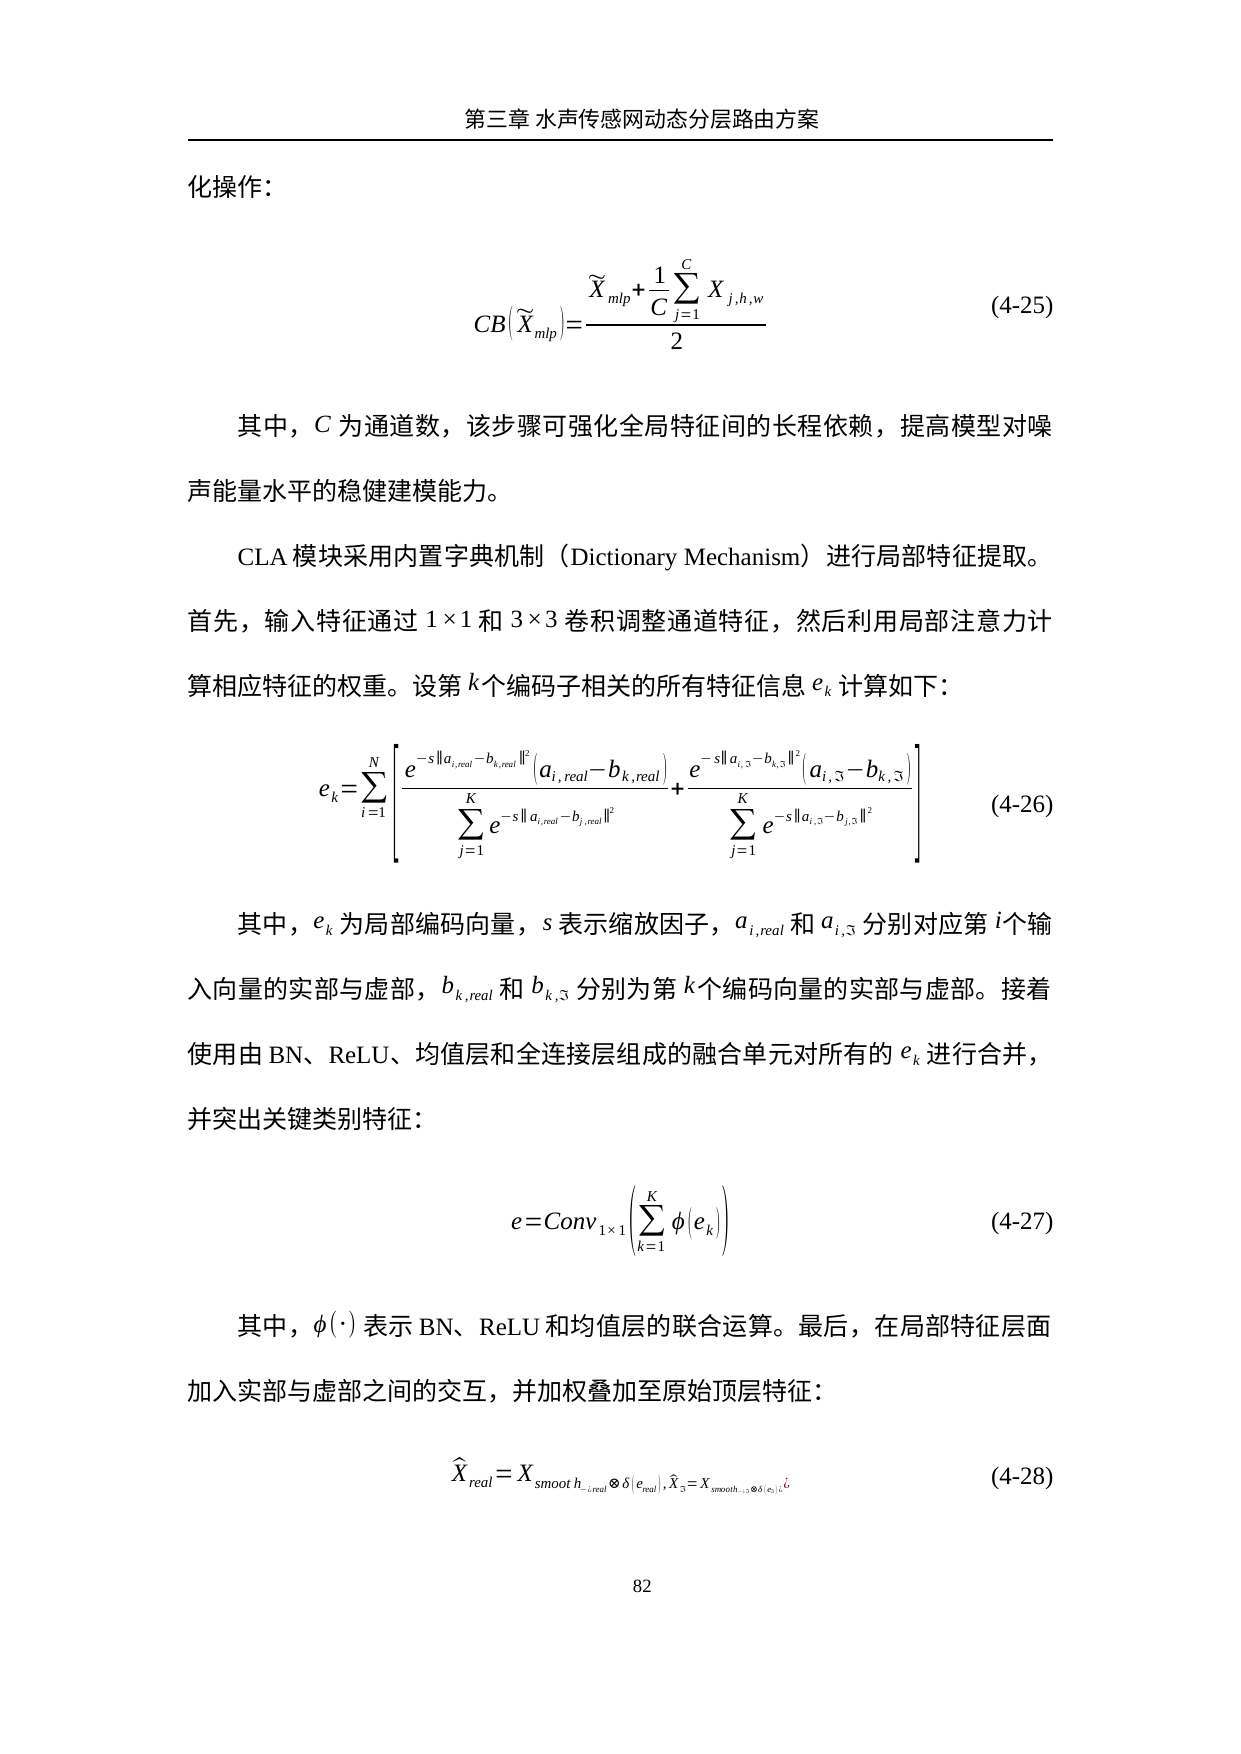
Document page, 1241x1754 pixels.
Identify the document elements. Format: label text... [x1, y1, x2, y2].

text (4-26) [187, 738, 1053, 868]
text 其中， 为局部编码向量， 表示缩放因子， 和 分别对应第 个输入向量的实部与虚部， 和 分别为第 个编码向量的实部与虚部。接着使用由BN、ReLU、均值层和全连接层组成的融合单元对所有的 进行合并，并突出关键类别特征： [187, 890, 1053, 1150]
text 其中， 表示BN、ReLU和均值层的联合运算。最后，在局部特征层面加入实部与虚部之间的交互，并加权叠加至原始顶层特征： [187, 1292, 1053, 1422]
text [187, 153, 1053, 218]
text (4-27) [187, 1172, 1053, 1270]
text CLA模块采用内置字典机制（Dictionary Mechanism）进行局部特征提取。首先，输入特征通过 和 卷积调整通道特征，然后利用局部注意力计算相应特征的权重。设第 个编码子相关的所有特征信息 计算如下： [187, 522, 1053, 717]
text (4-28) [187, 1443, 1053, 1508]
text (4-25) [187, 240, 1053, 370]
text 其中， 为通道数，该步骤可强化全局特征间的长程依赖，提高模型对噪声能量水平的稳健建模能力。 [187, 392, 1053, 522]
